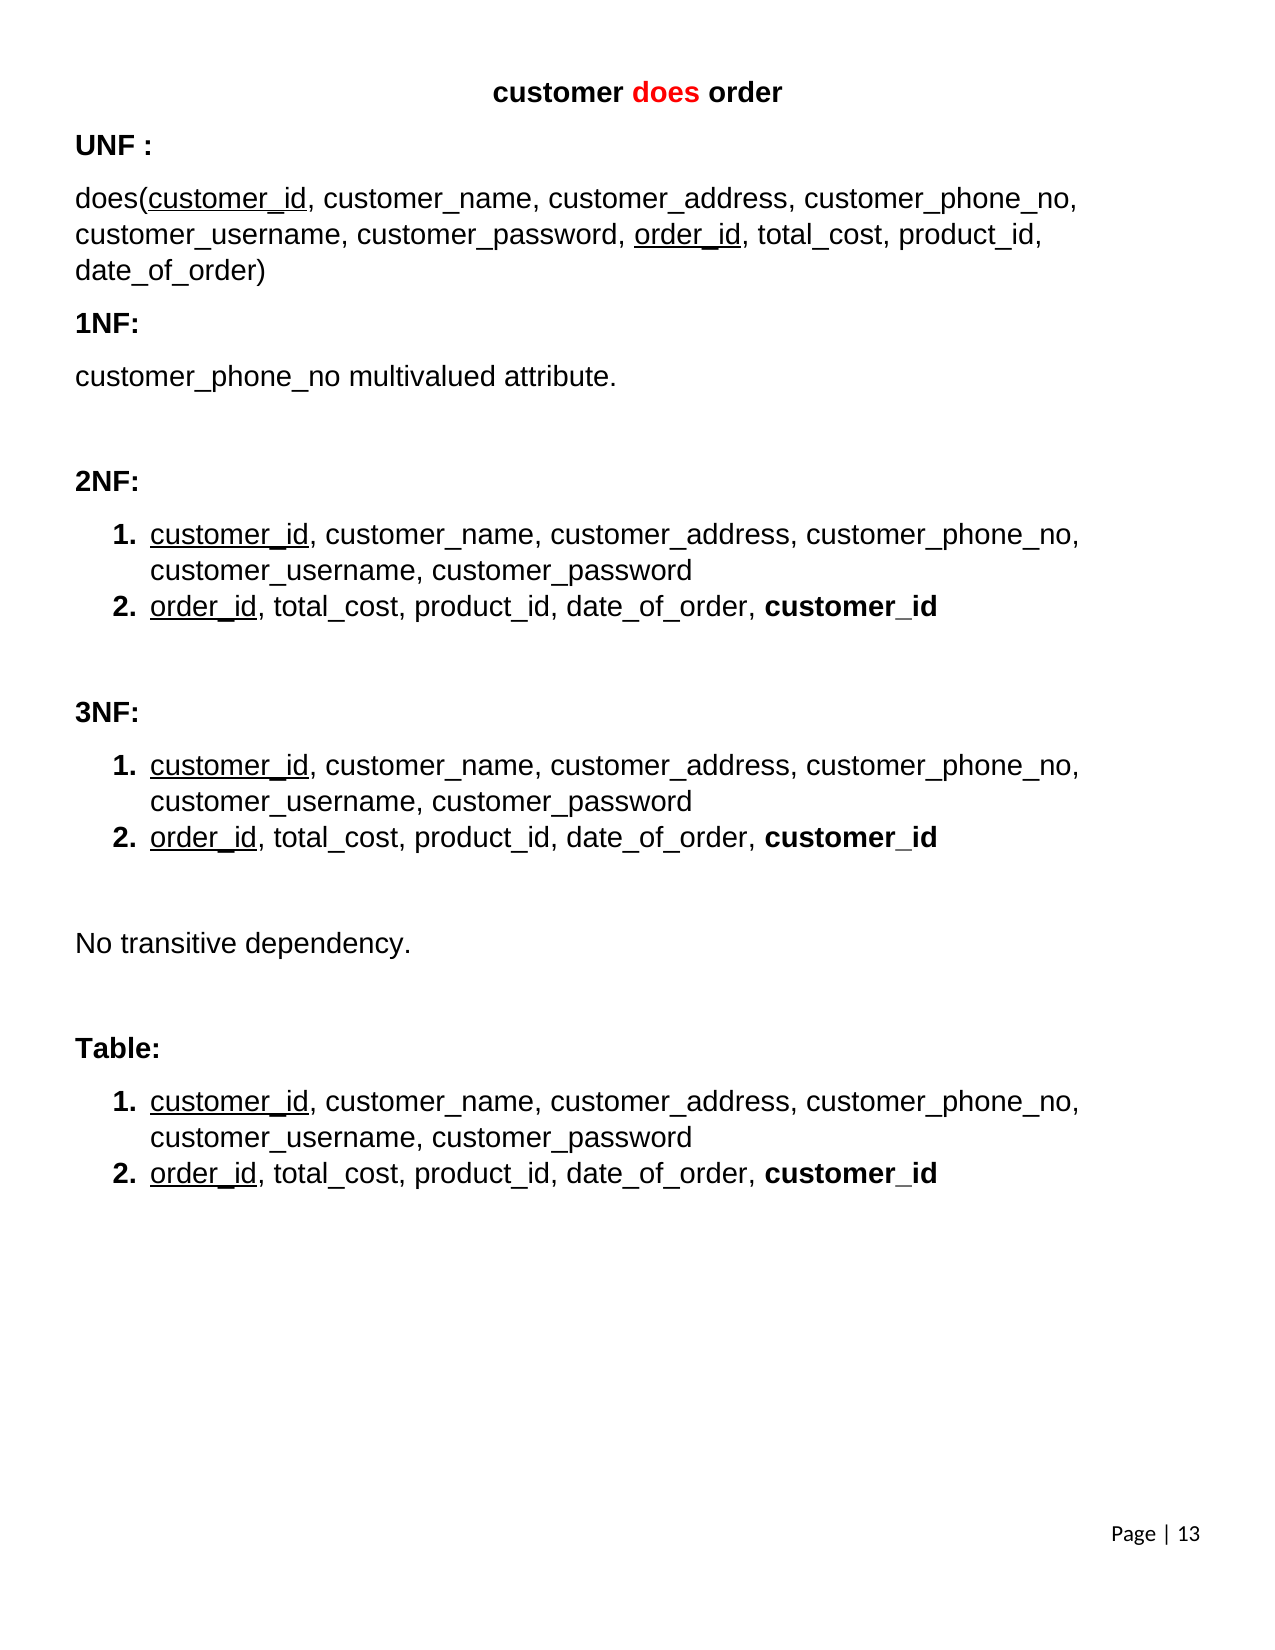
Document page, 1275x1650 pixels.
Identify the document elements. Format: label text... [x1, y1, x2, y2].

list customer_id, customer_name, customer_address, customer_phone_no, customer_username, customer_password [112, 748, 1200, 817]
text does(customer_id, customer_name, customer_address, customer_phone_no, customer_username, customer_password, order_id, total_cost, product_id, date_of_order) [75, 181, 1200, 286]
text UNF : [75, 128, 1200, 161]
text Table: [75, 1031, 1200, 1065]
text customer_phone_no multivalued attribute. [75, 358, 1200, 392]
list order_id, total_cost, product_id, date_of_order, customer_id [112, 820, 1200, 853]
text 1NF: [75, 306, 1200, 339]
list customer_id, customer_name, customer_address, customer_phone_no, customer_username, customer_password [112, 517, 1200, 587]
list order_id, total_cost, product_id, date_of_order, customer_id [112, 1156, 1200, 1190]
text 3NF: [75, 695, 1200, 728]
list order_id, total_cost, product_id, date_of_order, customer_id [112, 589, 1200, 623]
text customer does order [75, 75, 1200, 108]
list customer_id, customer_name, customer_address, customer_phone_no, customer_username, customer_password [112, 1084, 1200, 1154]
text No transitive dependency. [75, 926, 1200, 959]
text 2NF: [75, 464, 1200, 498]
